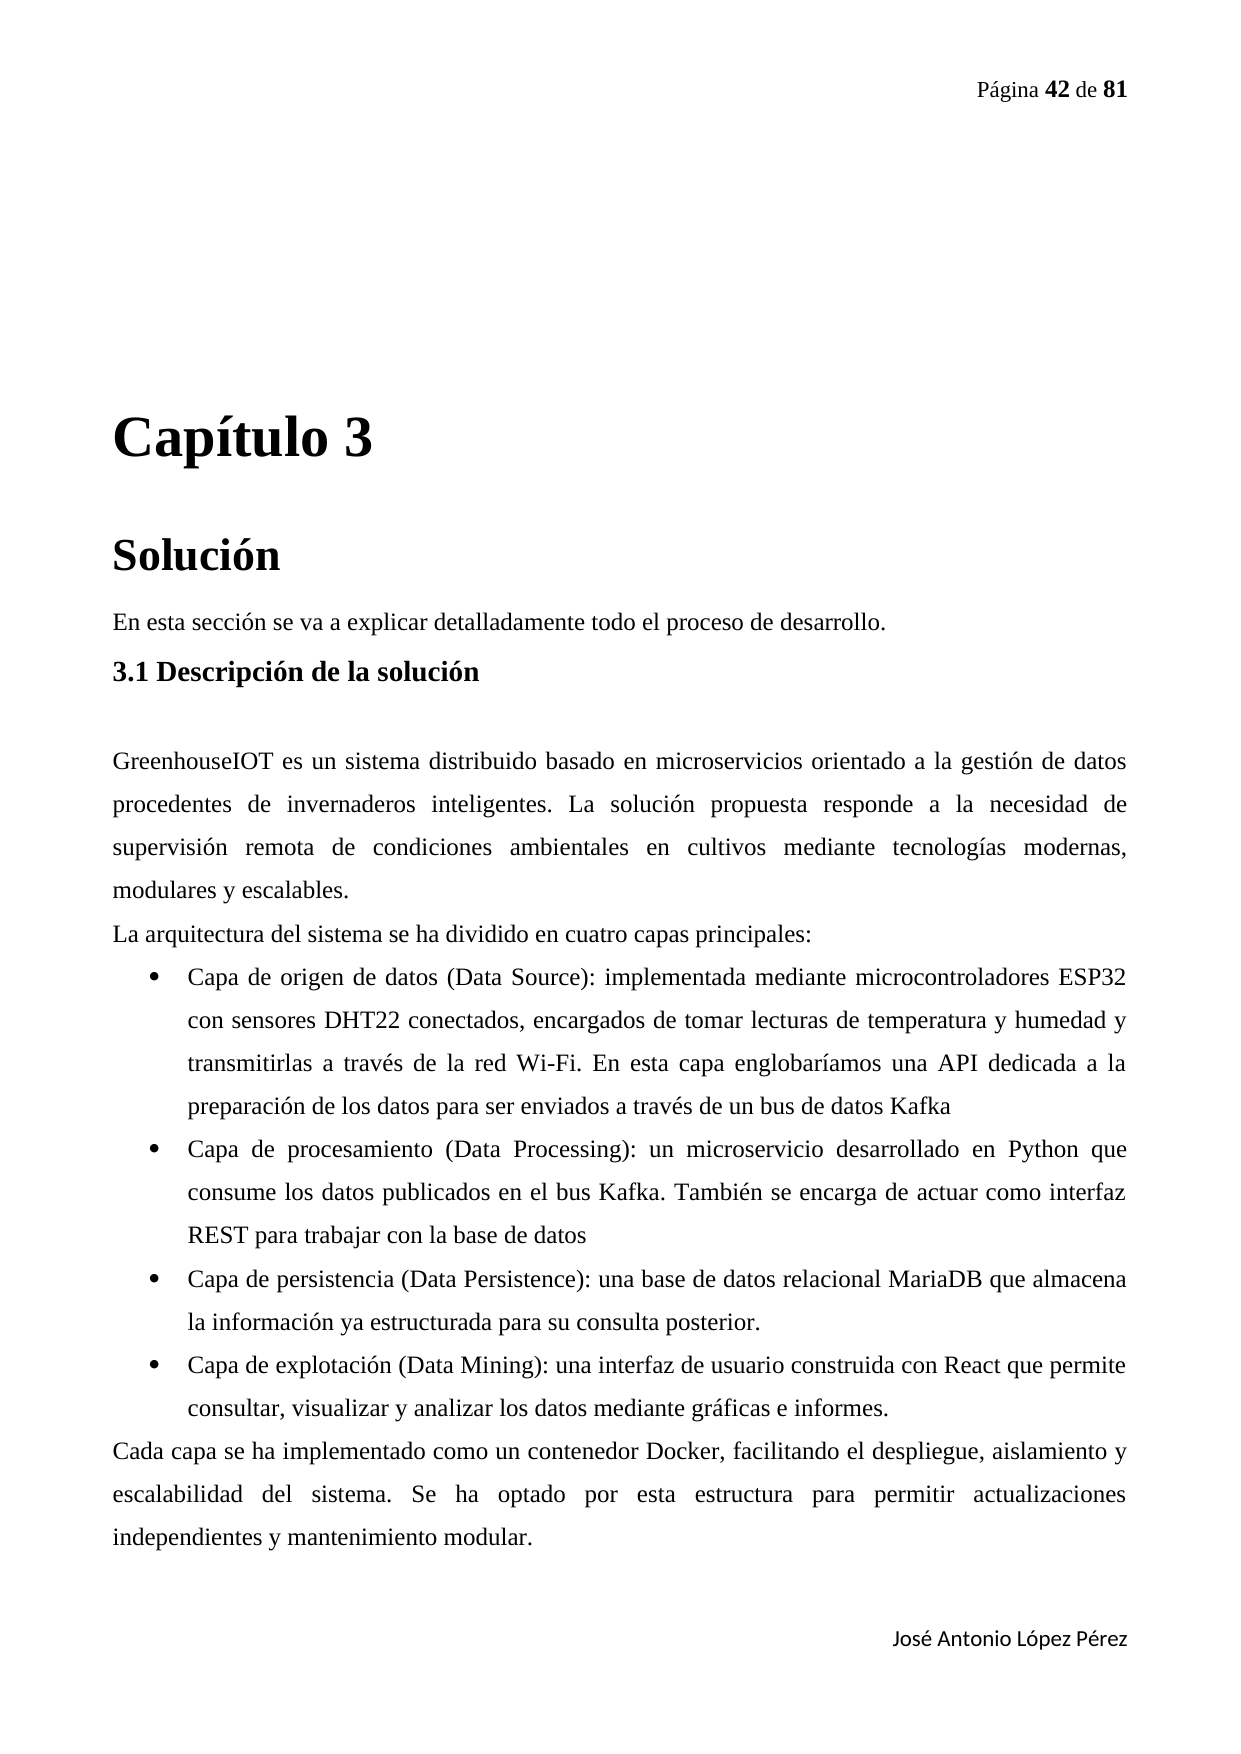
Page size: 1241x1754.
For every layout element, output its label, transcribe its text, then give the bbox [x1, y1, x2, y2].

list Capa de origen de datos (Data Source): implementada mediante microcontroladores ESP32 con sensores DHT22 conectados, encargados de tomar lecturas de temperatura y humedad y transmitirlas a través de la red Wi-Fi. En esta capa englobaríamos una API dedicada a la preparación de los datos para ser enviados a través de un bus de datos Kafka [150, 962, 1128, 1120]
text Cada capa se ha implementado como un contenedor Docker, facilitando el despliegue, aislamiento y escalabilidad del sistema. Se ha optado por esta estructura para permitir actualizaciones independientes y mantenimiento modular. [112, 1436, 1128, 1551]
text En esta sección se va a explicar detalladamente todo el proceso de desarrollo. [112, 607, 1128, 635]
list Capa de persistencia (Data Persistence): una base de datos relacional MariaDB que almacena la información ya estructurada para su consulta posterior. [150, 1264, 1128, 1336]
text La arquitectura del sistema se ha dividido en cuatro capas principales: [112, 919, 1128, 947]
subtitle 3.1 Descripción de la solución [112, 654, 1128, 687]
list Capa de procesamiento (Data Processing): un microservicio desarrollado en Python que consume los datos publicados en el bus Kafka. También se encarga de actuar como interfaz REST para trabajar con la base de datos [150, 1134, 1128, 1249]
subtitle Solución [112, 527, 1128, 580]
list Capa de explotación (Data Mining): una interfaz de usuario construida con React que permite consultar, visualizar y analizar los datos mediante gráficas e informes. [150, 1350, 1128, 1422]
text GreenhouseIOT es un sistema distribuido basado en microservicios orientado a la gestión de datos procedentes de invernaderos inteligentes. La solución propuesta responde a la necesidad de supervisión remota de condiciones ambientales en cultivos mediante tecnologías modernas, modulares y escalables. [112, 746, 1128, 904]
text Capítulo 3 [112, 402, 1128, 469]
